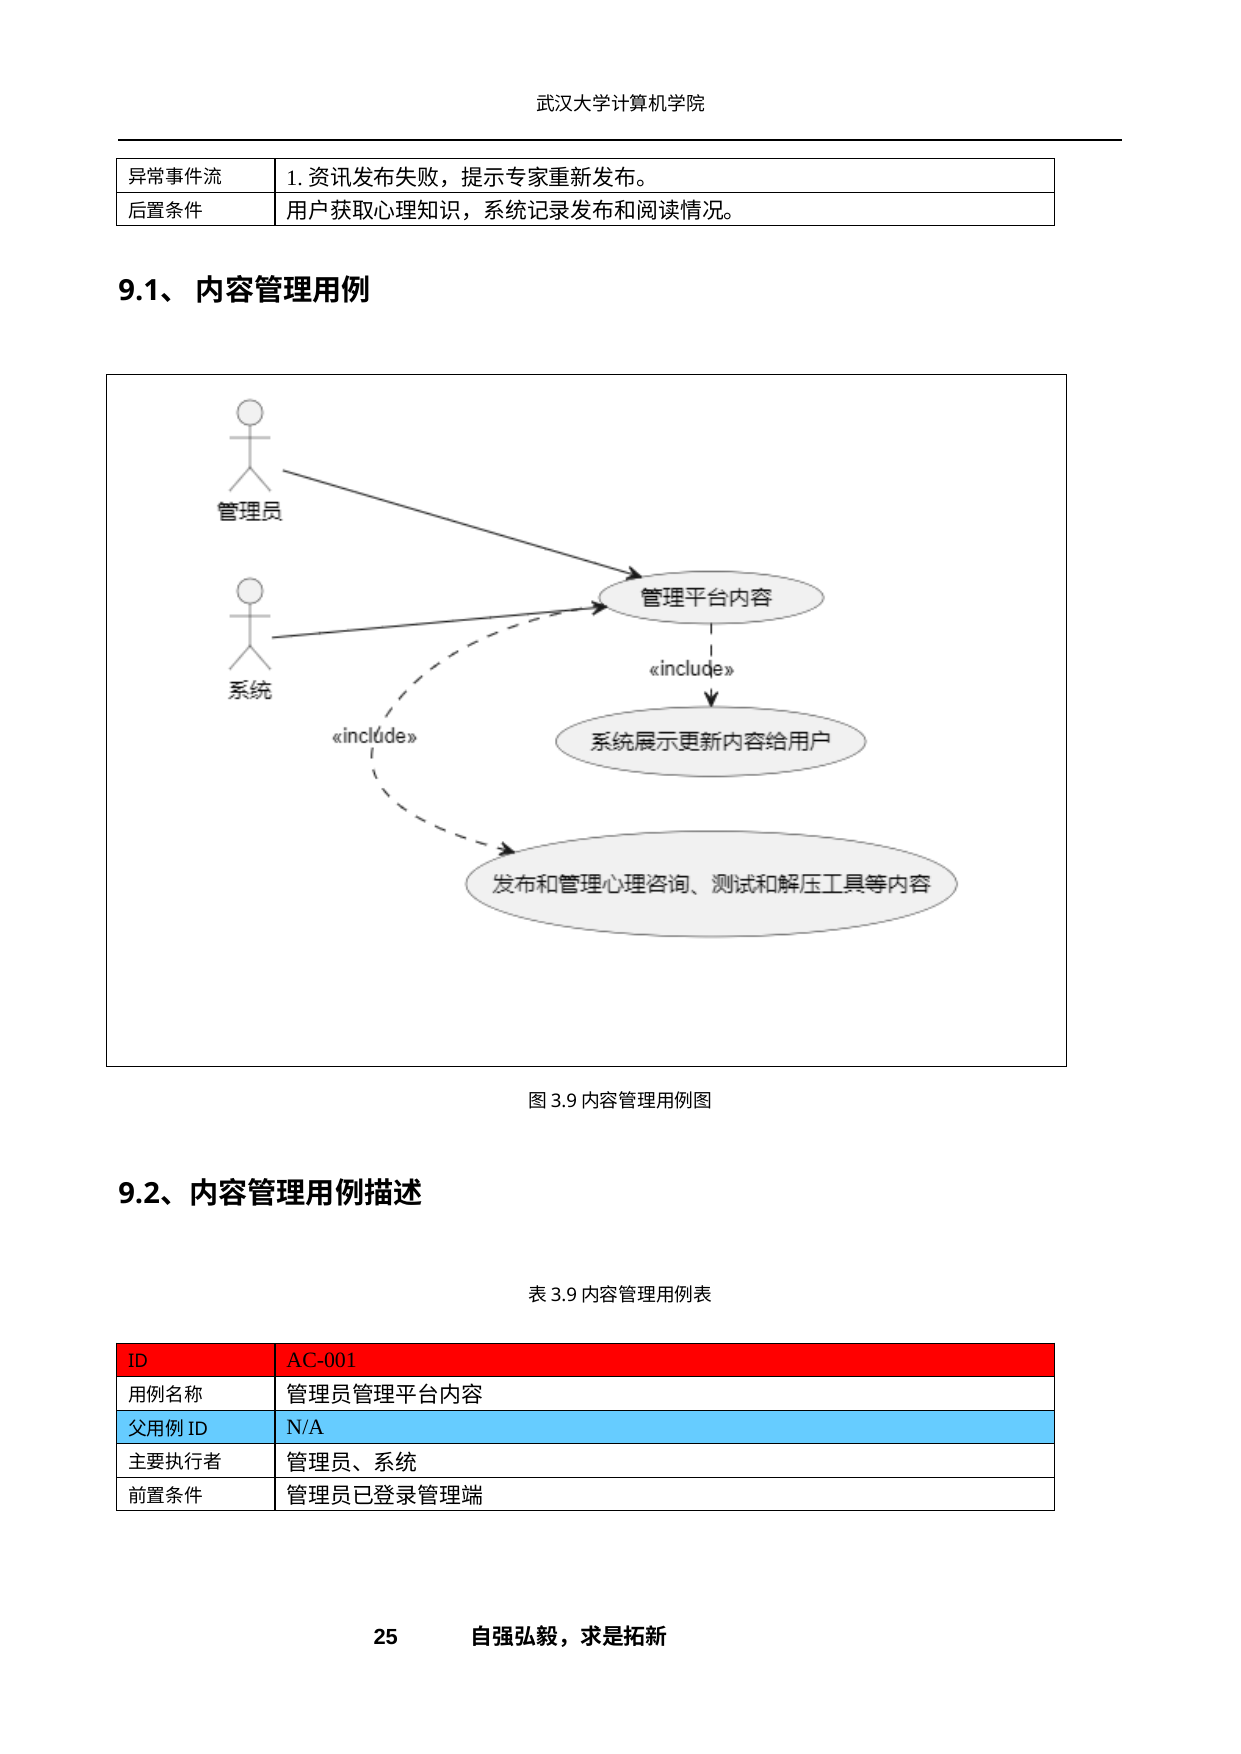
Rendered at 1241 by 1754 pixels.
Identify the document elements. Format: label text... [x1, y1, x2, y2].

table_cell N/A [276, 1411, 1054, 1443]
table_header AC-001 [276, 1344, 1054, 1376]
table_cell 1. 资讯发布失败，提示专家重新发布。 [276, 159, 1054, 192]
text 图3.9内容管理用例图 [118, 1083, 1122, 1116]
table_cell 管理员、系统 [276, 1444, 1054, 1477]
table_header ID [117, 1344, 274, 1376]
table_cell 用例名称 [117, 1377, 274, 1409]
picture [208, 391, 965, 945]
subtitle 9.2、内容管理用例描述 [118, 1158, 1122, 1223]
table_cell 用户获取心理知识，系统记录发布和阅读情况。 [276, 193, 1054, 225]
table_cell 管理员已登录管理端 [276, 1478, 1054, 1510]
table_cell 异常事件流 [117, 159, 274, 192]
subtitle 9.1、 内容管理用例 [118, 255, 1122, 320]
table_cell 前置条件 [117, 1478, 274, 1510]
table_header [107, 375, 1066, 1066]
table_cell 父用例ID [117, 1411, 274, 1443]
table_cell 管理员管理平台内容 [276, 1377, 1054, 1409]
table_cell 主要执行者 [117, 1444, 274, 1477]
text 表3.9内容管理用例表 [118, 1277, 1122, 1310]
table_cell 后置条件 [117, 193, 274, 225]
